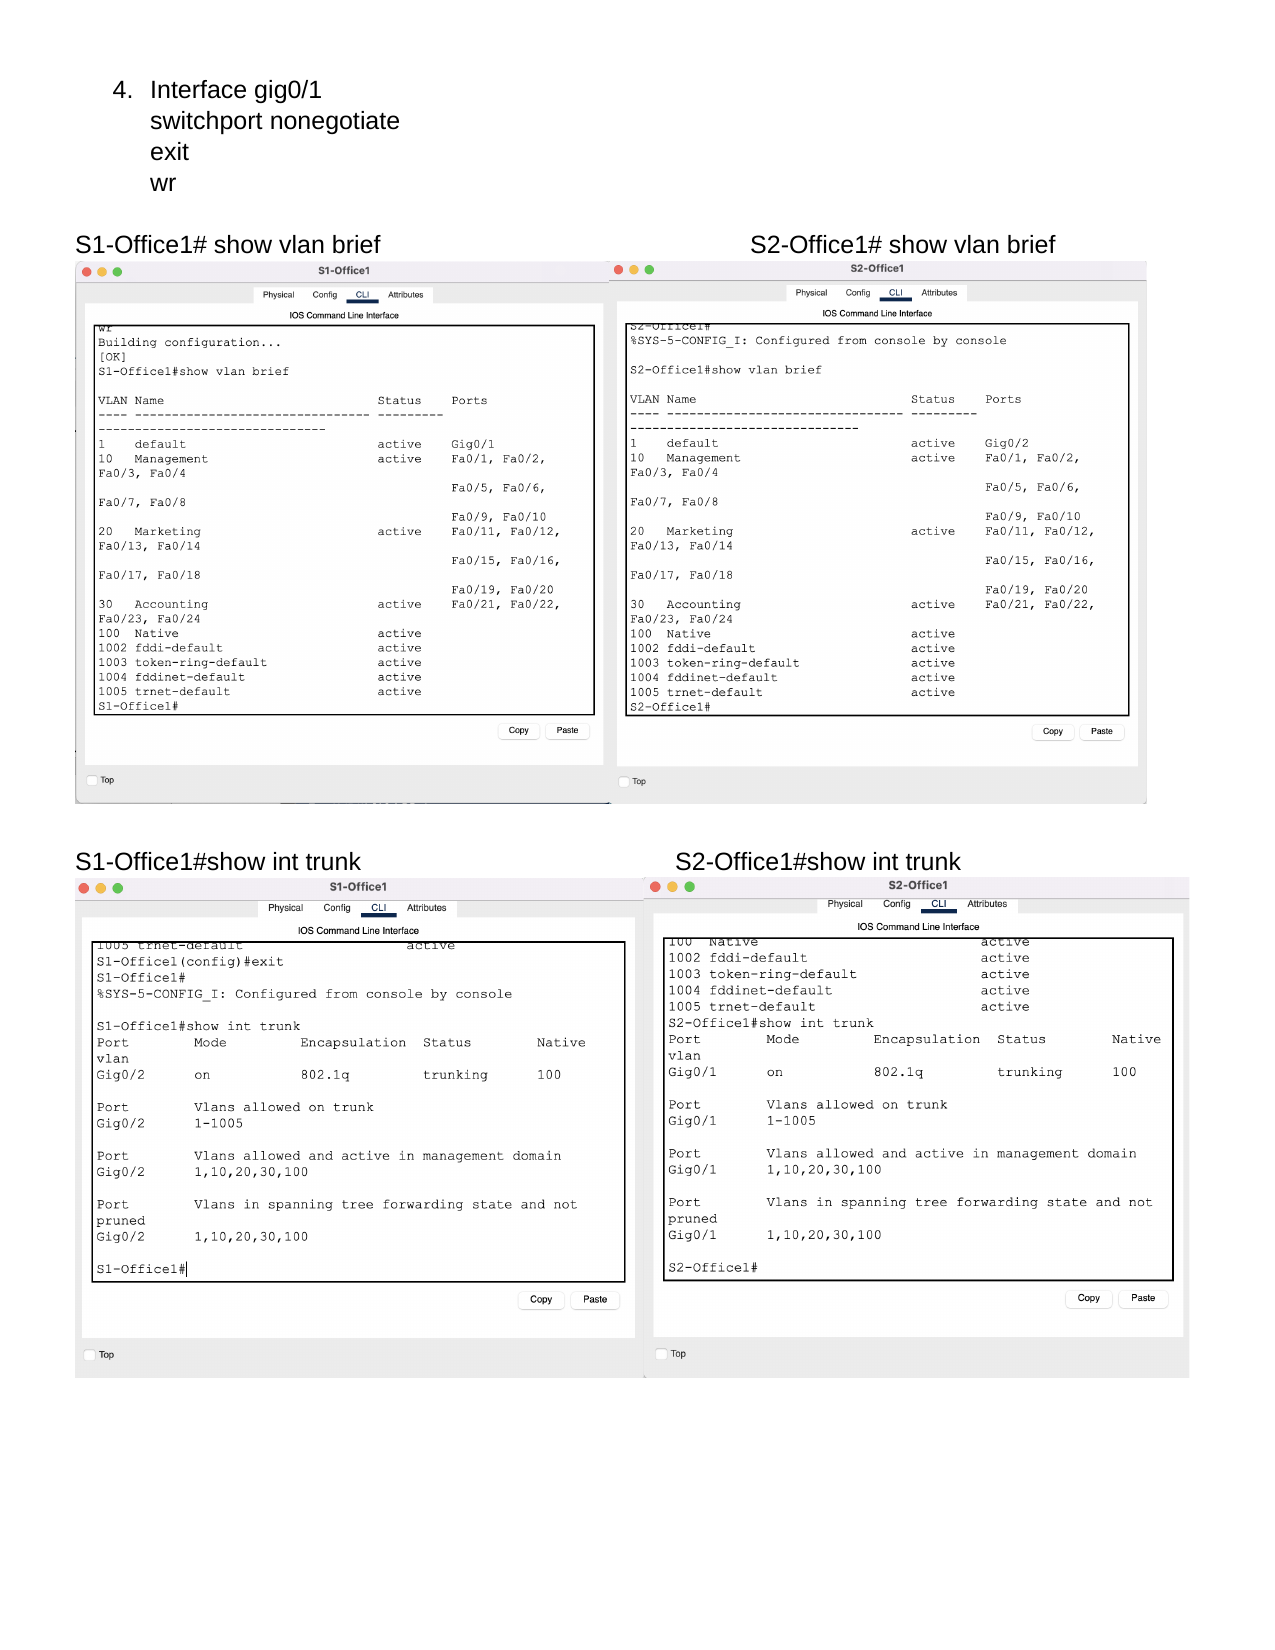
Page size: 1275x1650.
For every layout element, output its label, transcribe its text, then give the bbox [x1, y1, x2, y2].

picture [75, 261, 1147, 804]
picture [75, 877, 1190, 1378]
list Interface gig0/1 switchport nonegotiate exit wr [112, 75, 1200, 197]
